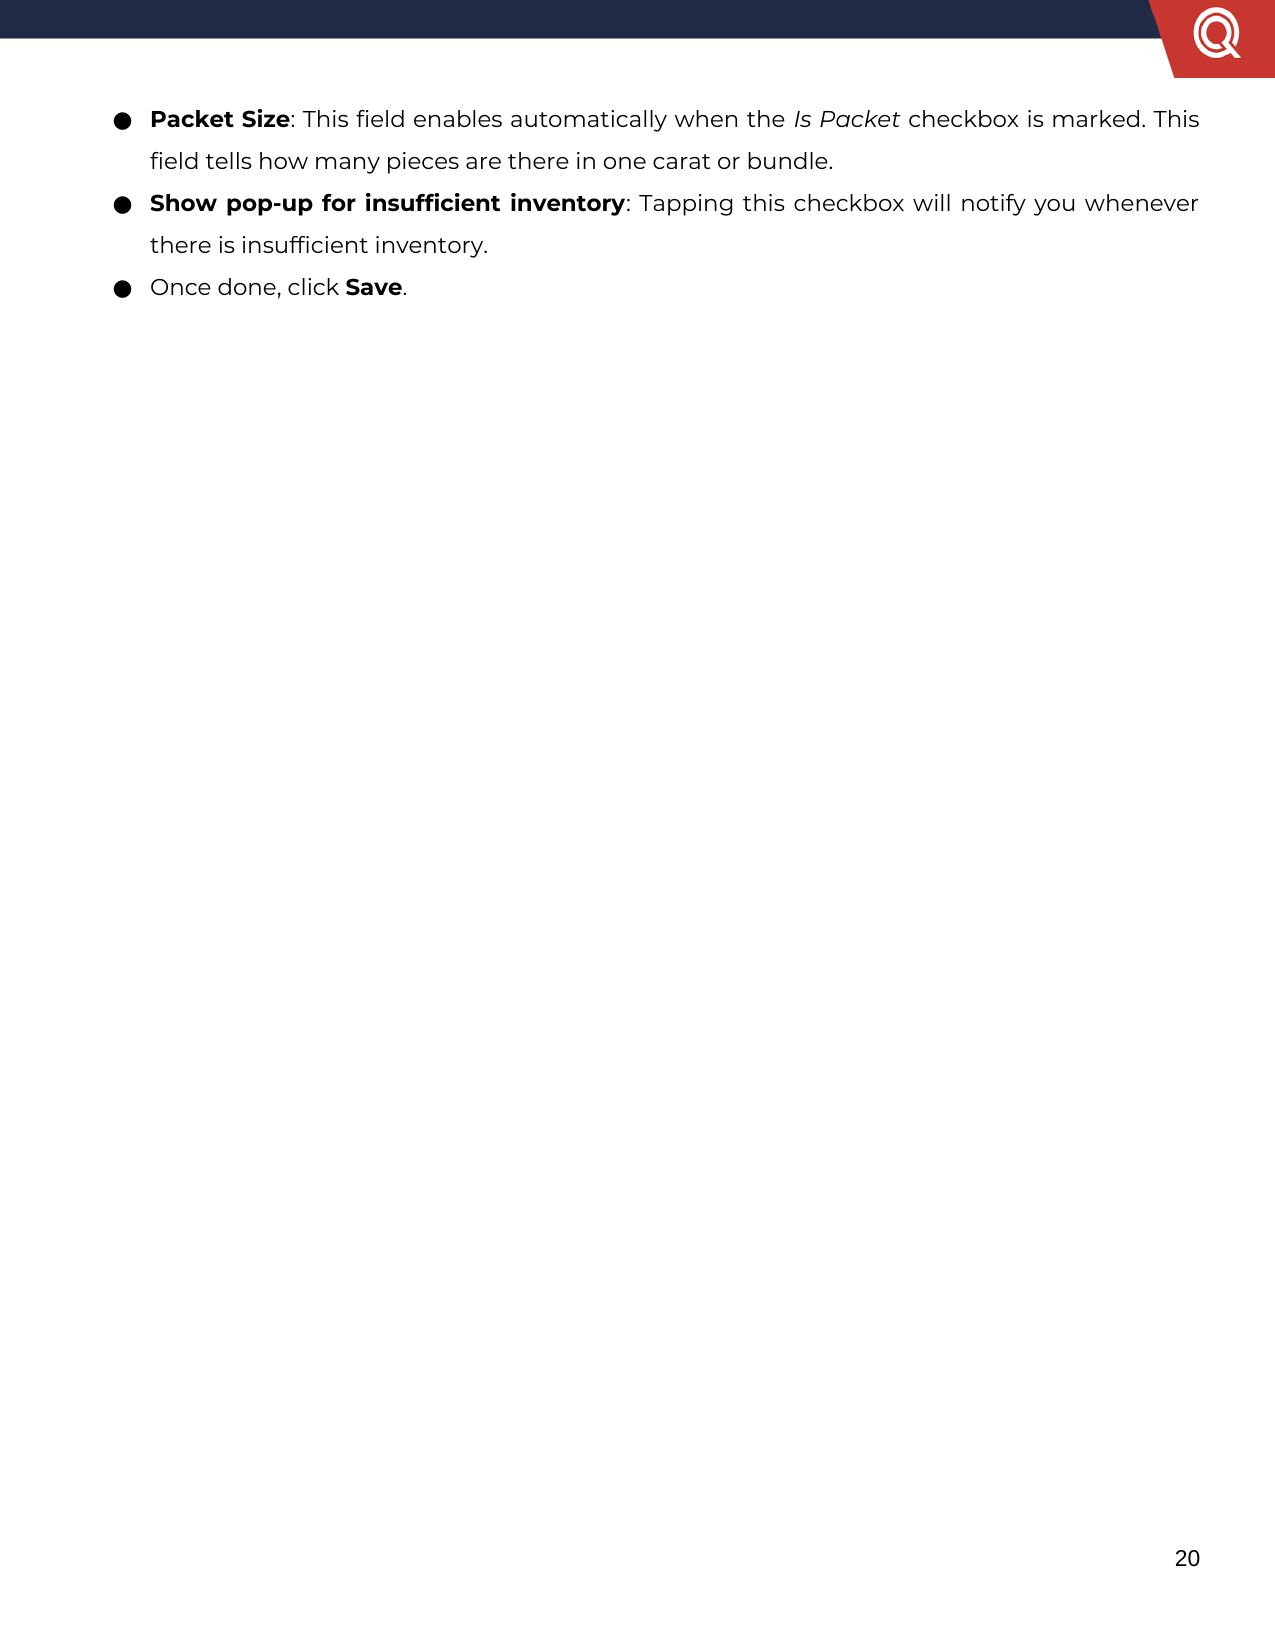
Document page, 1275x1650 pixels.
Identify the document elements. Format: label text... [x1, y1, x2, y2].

picture [0, 0, 1275, 78]
list Once done, click Save. [112, 273, 1200, 301]
list Show pop-up for insufficient inventory: Tapping this checkbox will notify you whenever there is insufficient inventory. [112, 189, 1200, 259]
list Packet Size: This field enables automatically when the Is Packet checkbox is marked. This field tells how many pieces are there in one carat or bundle. [112, 105, 1200, 175]
